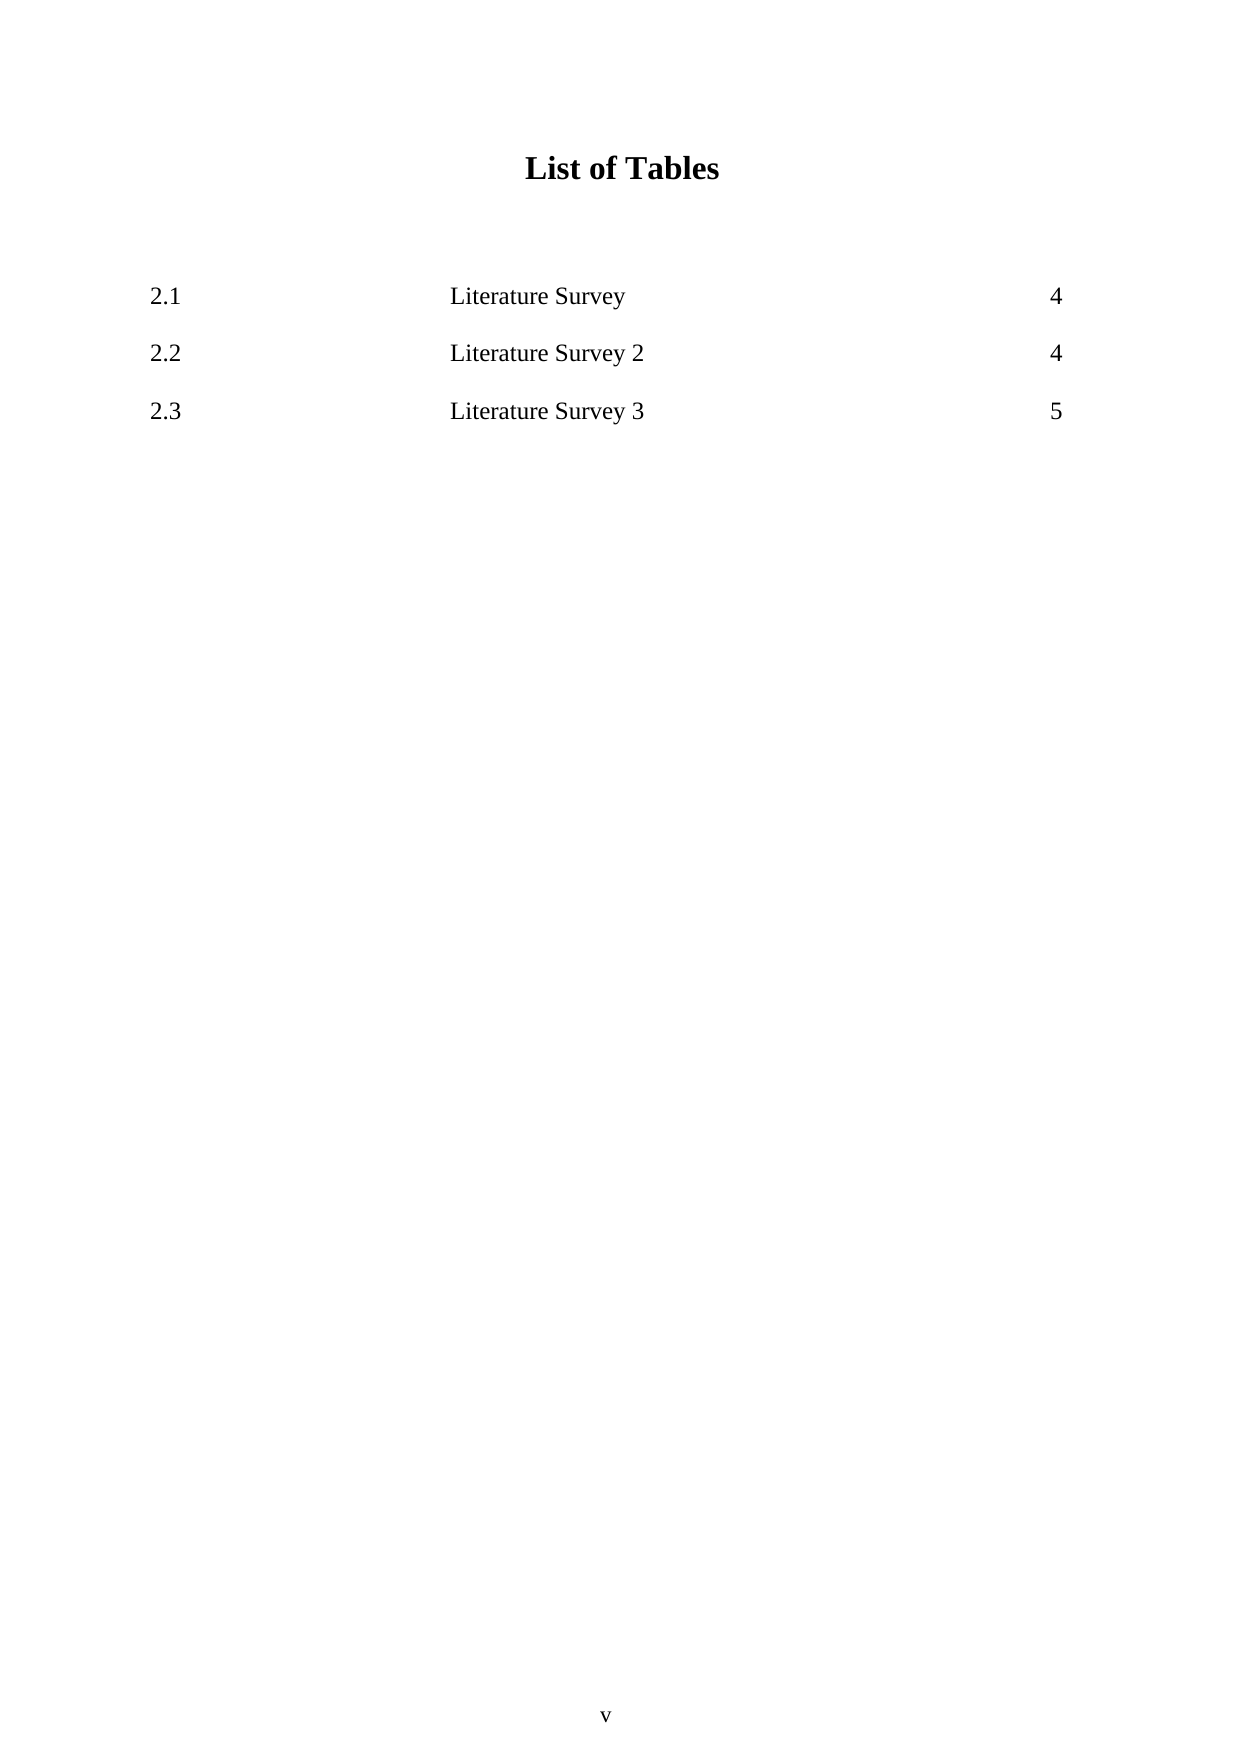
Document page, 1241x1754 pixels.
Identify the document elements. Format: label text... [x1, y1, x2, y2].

text 2.2 Literature Survey 2 4 [150, 338, 1136, 367]
text 2.1 Literature Survey 4 [150, 281, 1136, 309]
subtitle List of Tables [431, 148, 813, 187]
text 2.3 Literature Survey 3 5 [150, 396, 1136, 424]
